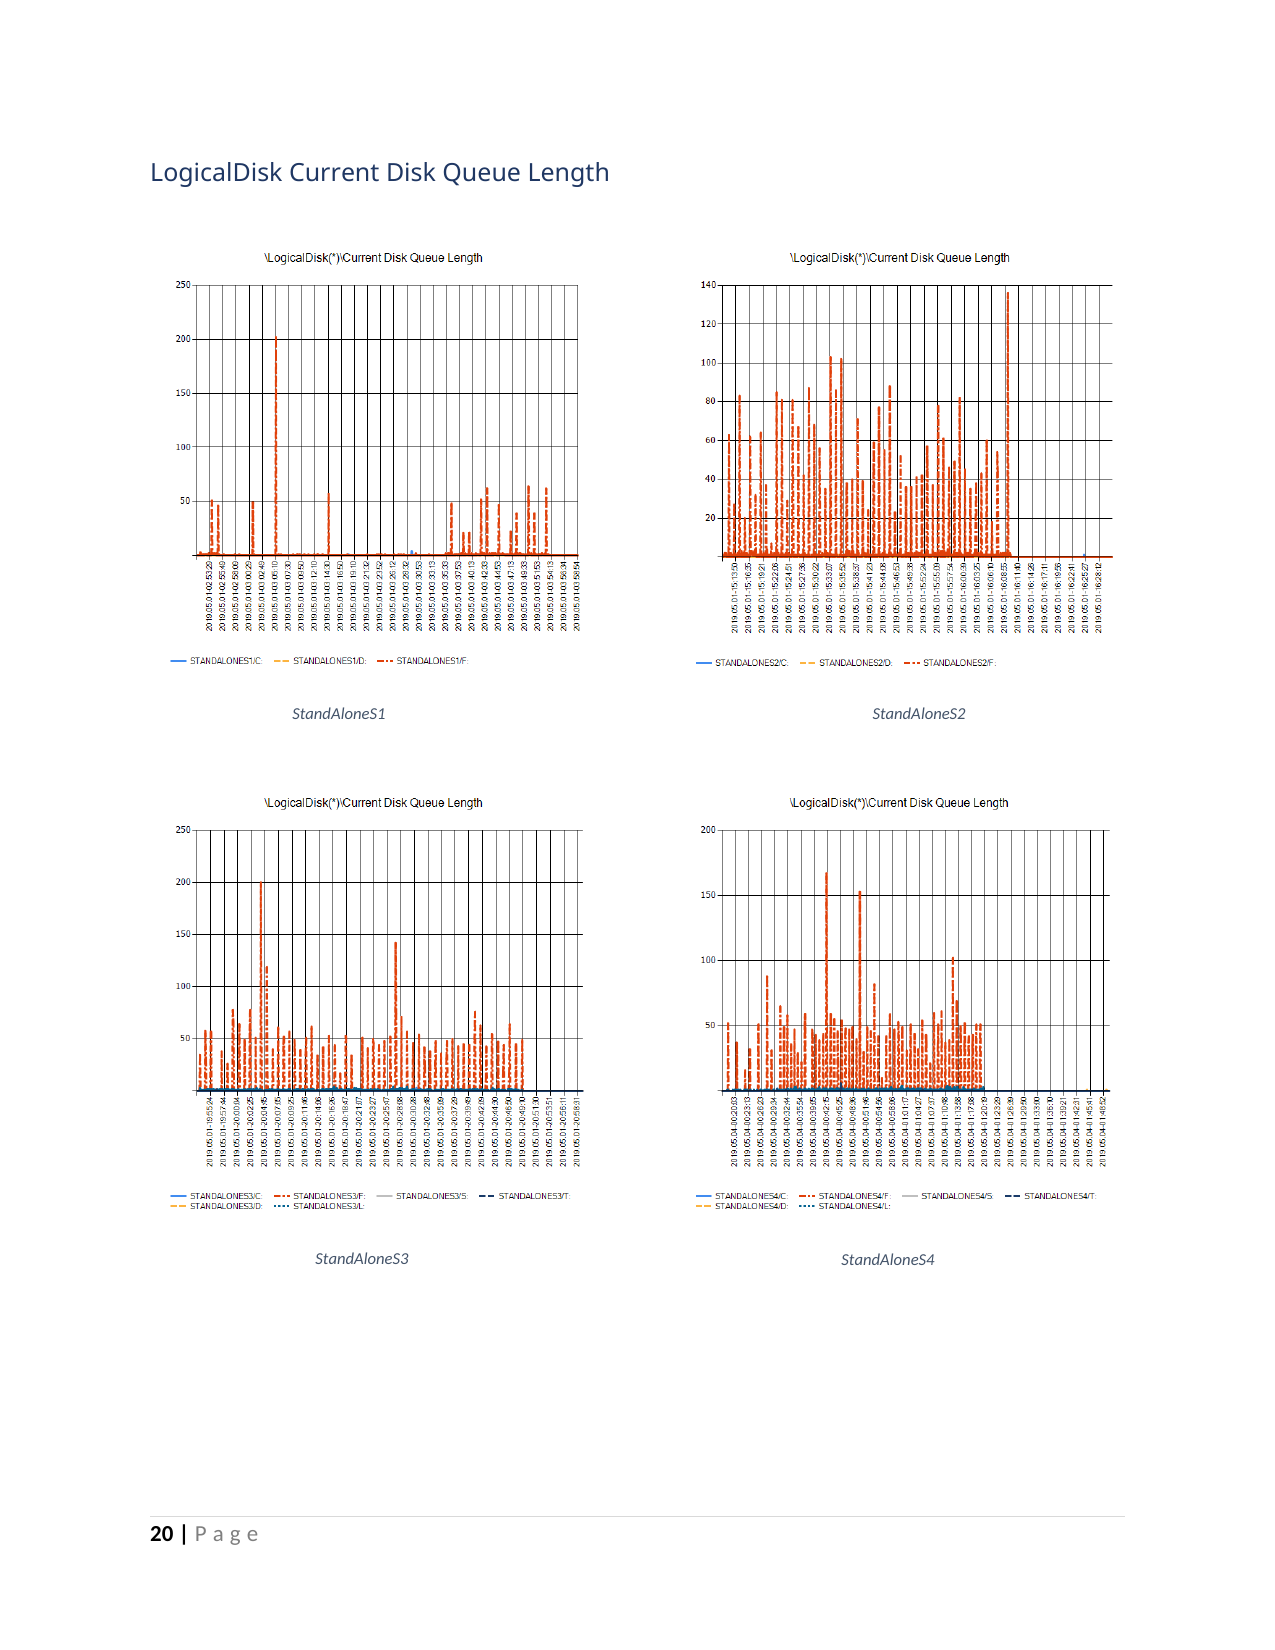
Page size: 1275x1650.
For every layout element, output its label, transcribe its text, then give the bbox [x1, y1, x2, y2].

picture [676, 781, 1124, 1230]
picture [150, 781, 598, 1230]
picture [676, 236, 1125, 686]
subtitle LogicalDisk Current Disk Queue Length [150, 154, 1125, 188]
picture [150, 236, 598, 684]
